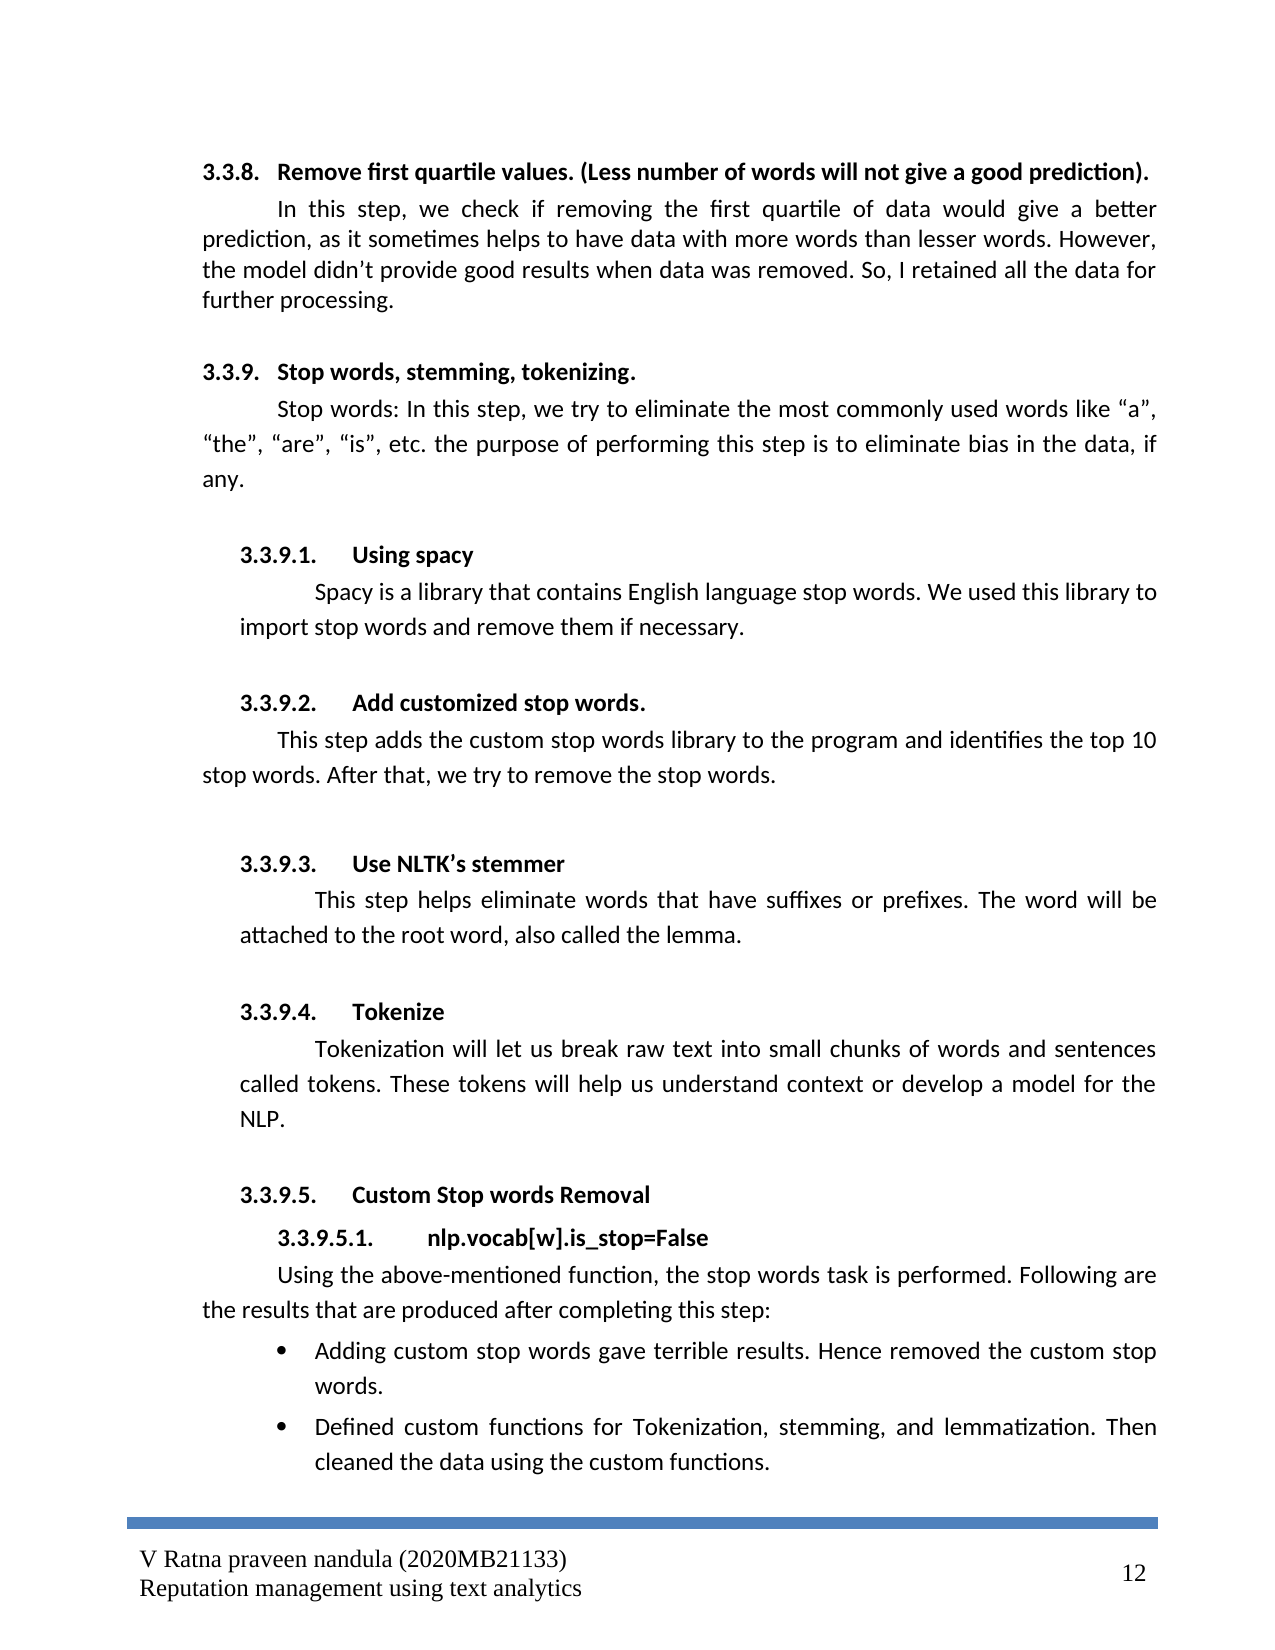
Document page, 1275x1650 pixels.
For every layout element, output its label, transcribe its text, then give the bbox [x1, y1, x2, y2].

text In this step, we check if removing the first quartile of data would give a better prediction, as it sometimes helps to have data with more words than lesser words. However, the model didn’t provide good results when data was removed. So, I retained all the data for further processing. [202, 193, 1158, 315]
text This step adds the custom stop words library to the program and identifies the top 10 stop words. After that, we try to remove the stop words. [202, 724, 1158, 790]
subtitle Tokenize [239, 996, 1158, 1026]
text Stop words: In this step, we try to eliminate the most commonly used words like “a”, “the”, “are”, “is”, etc. the purpose of performing this step is to eliminate bias in the data, if any. [202, 393, 1158, 494]
list Adding custom stop words gave terrible results. Hence removed the custom stop words. [277, 1335, 1158, 1401]
text Using the above-mentioned function, the stop words task is performed. Following are the results that are produced after completing this step: [202, 1259, 1158, 1324]
text Spacy is a library that contains English language stop words. We used this library to import stop words and remove them if necessary. [239, 576, 1158, 642]
list Defined custom functions for Tokenization, stemming, and lemmatization. Then cleaned the data using the custom functions. [277, 1411, 1158, 1477]
subtitle Using spacy [239, 539, 1158, 570]
text Tokenization will let us break raw text into small chunks of words and sentences called tokens. These tokens will help us understand context or develop a model for the NLP. [239, 1033, 1158, 1133]
subtitle Add customized stop words. [239, 687, 1158, 718]
subtitle Custom Stop words Removal [239, 1179, 1158, 1209]
subtitle Use NLTK’s stemmer [239, 848, 1158, 878]
subtitle Remove first quartile values. (Less number of words will not give a good prediction). [202, 156, 1158, 187]
text This step helps eliminate words that have suffixes or prefixes. The word will be attached to the root word, also called the lemma. [239, 885, 1158, 950]
subtitle Stop words, stemming, tokenizing. [202, 356, 1158, 387]
subtitle nlp.vocab[w].is_stop=False [277, 1222, 1158, 1252]
